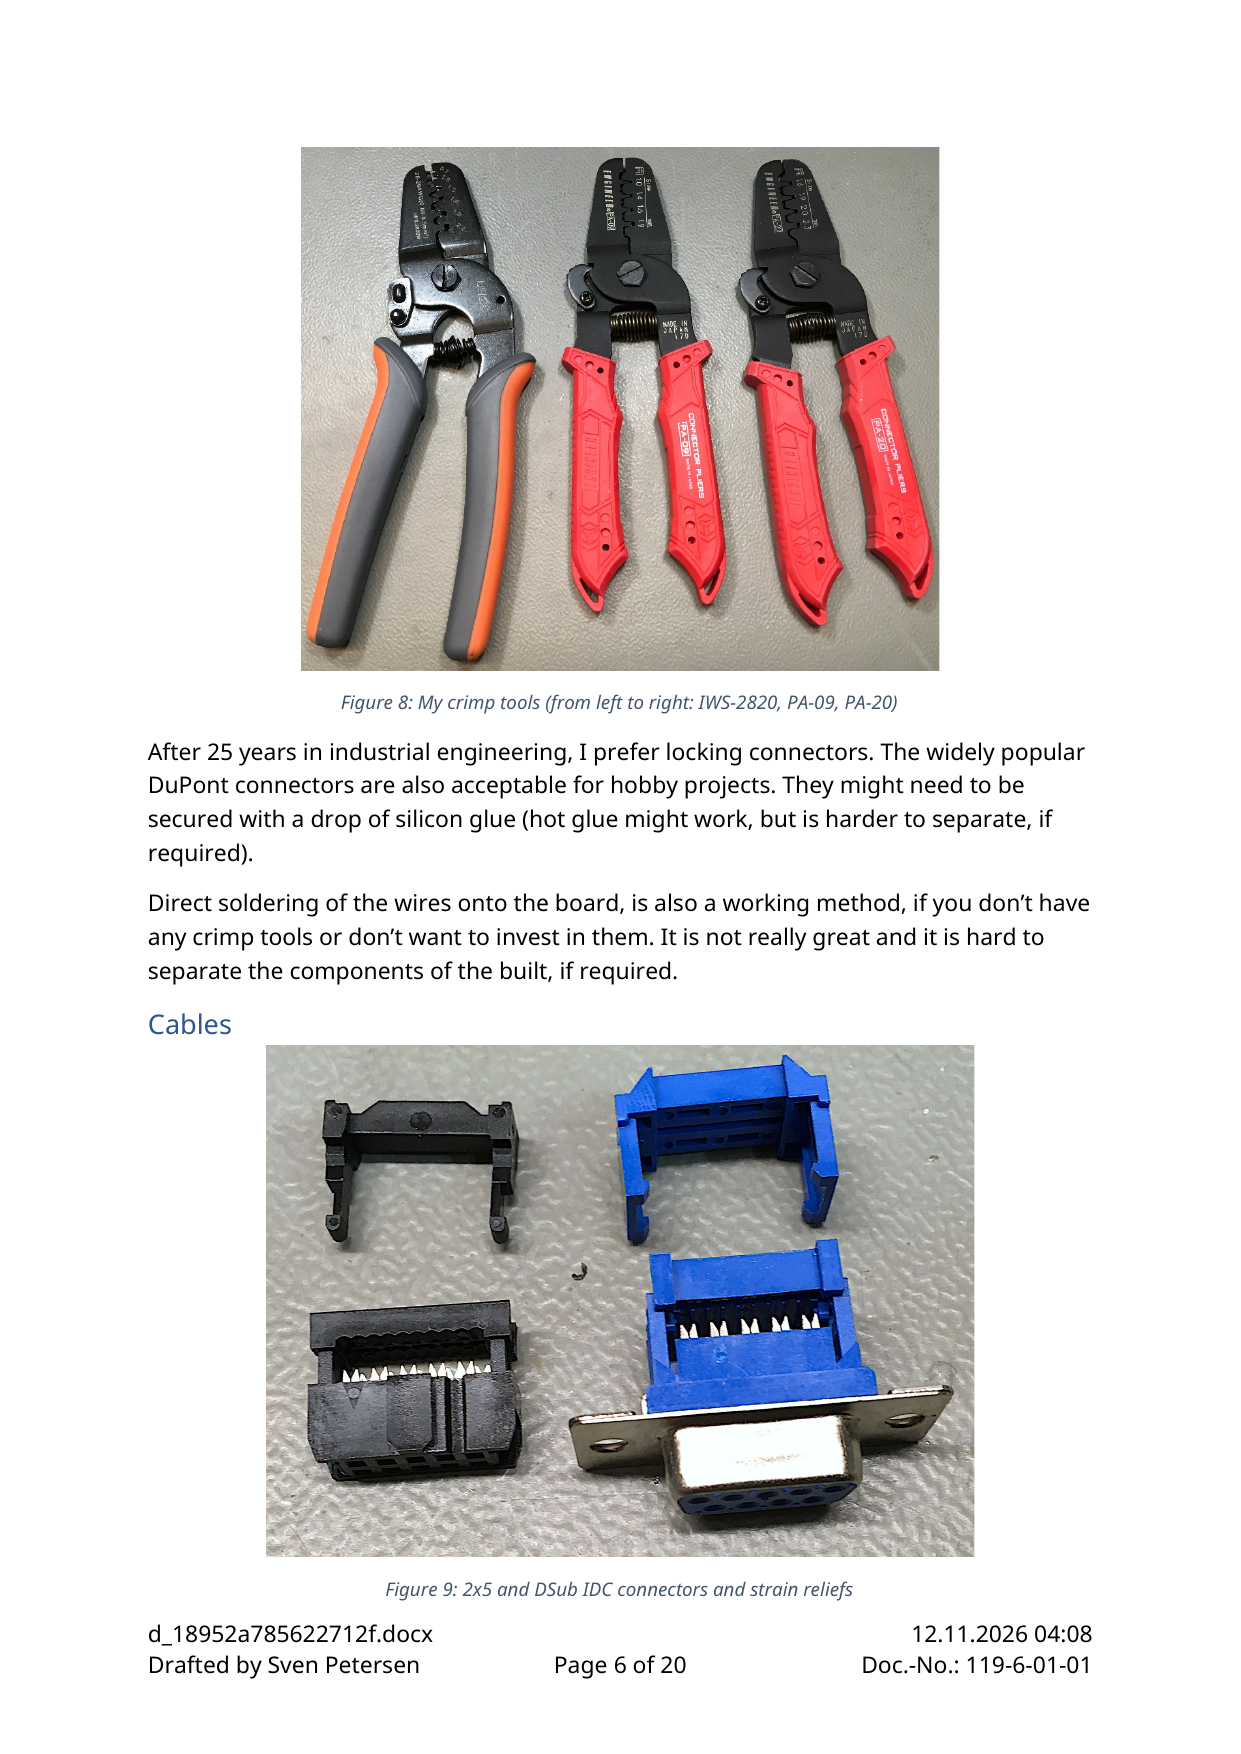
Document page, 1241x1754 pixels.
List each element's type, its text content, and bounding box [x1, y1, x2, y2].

text After 25 years in industrial engineering, I prefer locking connectors. The widely popular DuPont connectors are also acceptable for hobby projects. They might need to be secured with a drop of silicon glue (hot glue might work, but is harder to separate, if required). [148, 736, 1093, 868]
subtitle Cables [148, 1005, 1093, 1042]
text Figure 8: My crimp tools (from left to right: IWS-2820, PA-09, PA-20) [148, 689, 1093, 715]
picture [266, 1045, 975, 1557]
picture [301, 147, 940, 671]
text Direct soldering of the wires onto the board, is also a working method, if you don’t have any crimp tools or don’t want to invest in them. It is not really great and it is hard to separate the components of the built, if required. [148, 887, 1093, 986]
